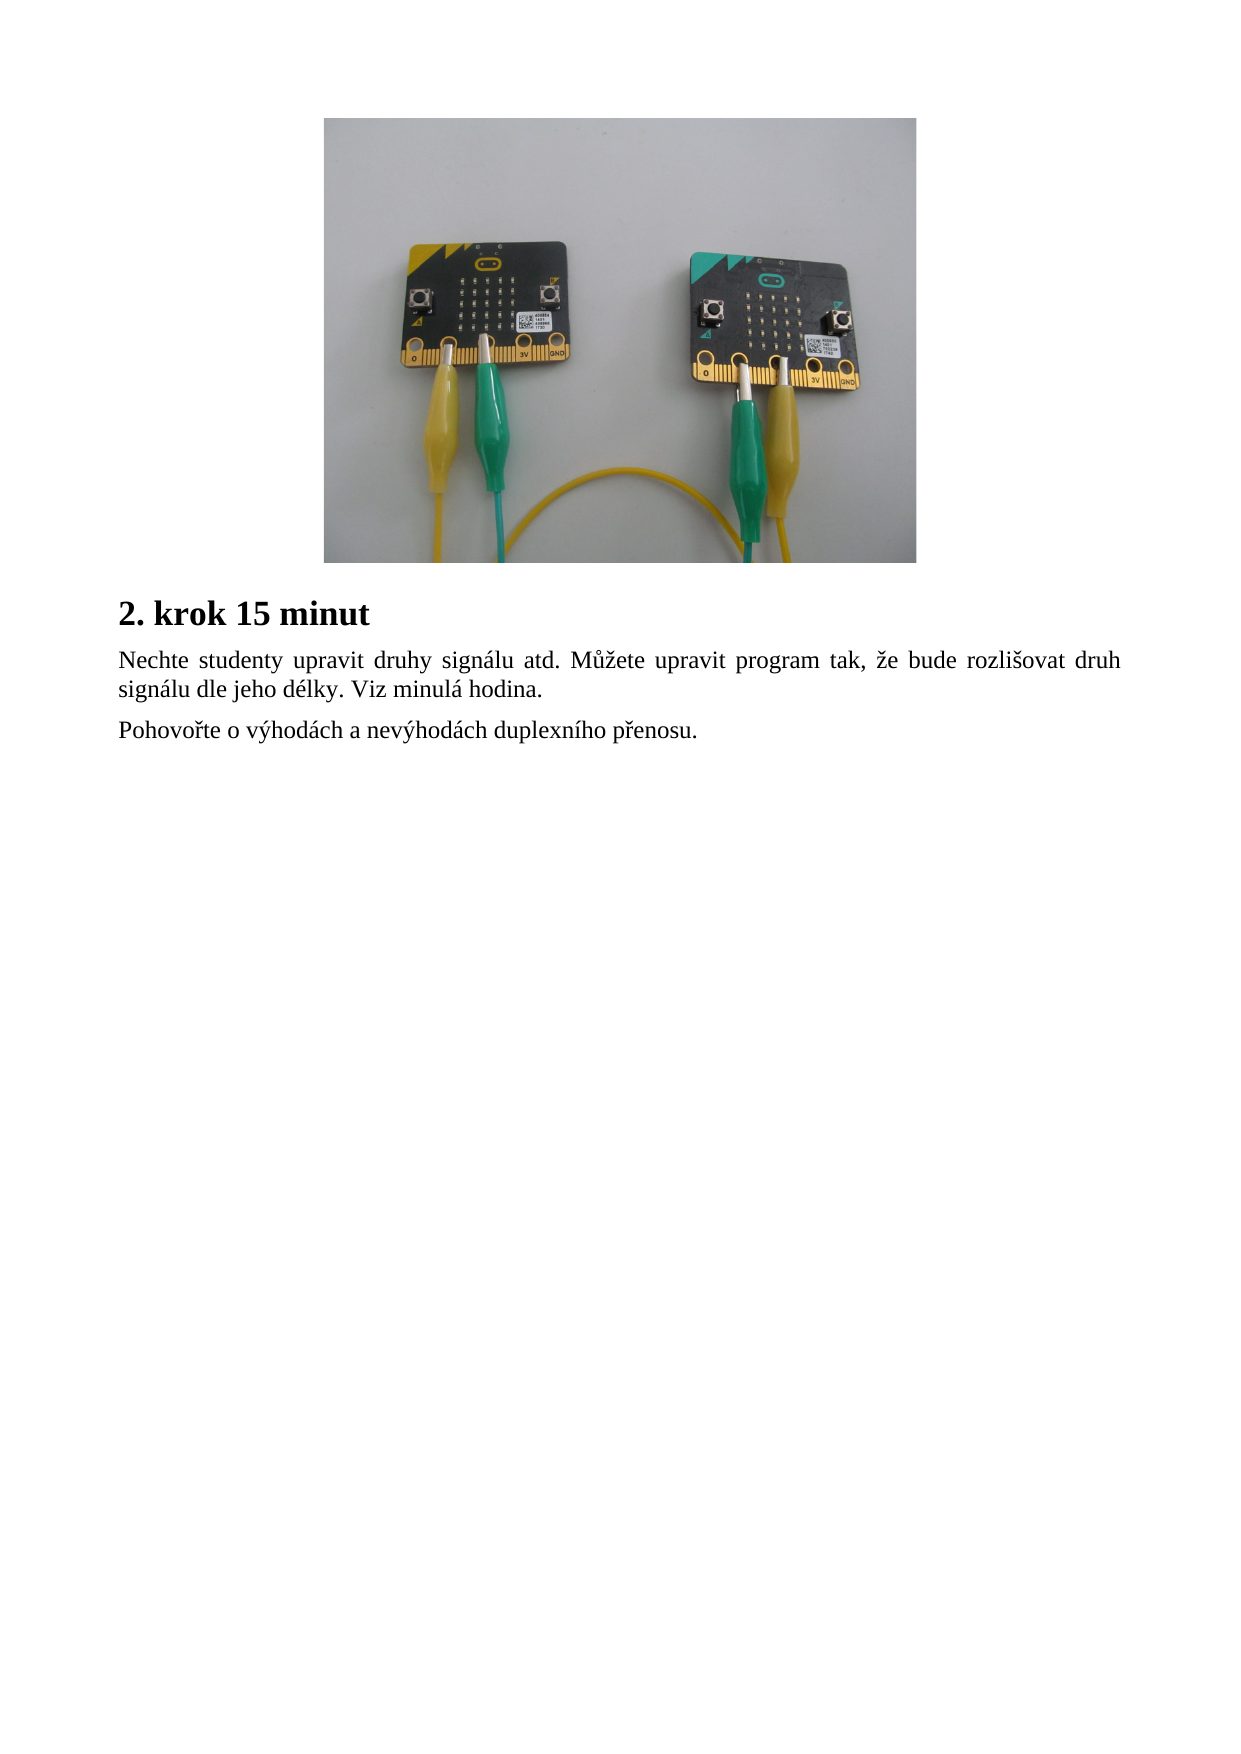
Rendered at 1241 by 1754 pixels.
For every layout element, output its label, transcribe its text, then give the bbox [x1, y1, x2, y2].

picture [323, 118, 917, 563]
subtitle 2. krok 15 minut [118, 592, 1122, 633]
text Pohovořte o výhodách a nevýhodách duplexního přenosu. [118, 715, 1122, 744]
text Nechte studenty upravit druhy signálu atd. Můžete upravit program tak, že bude rozlišovat druh signálu dle jeho délky. Viz minulá hodina. [118, 645, 1122, 703]
